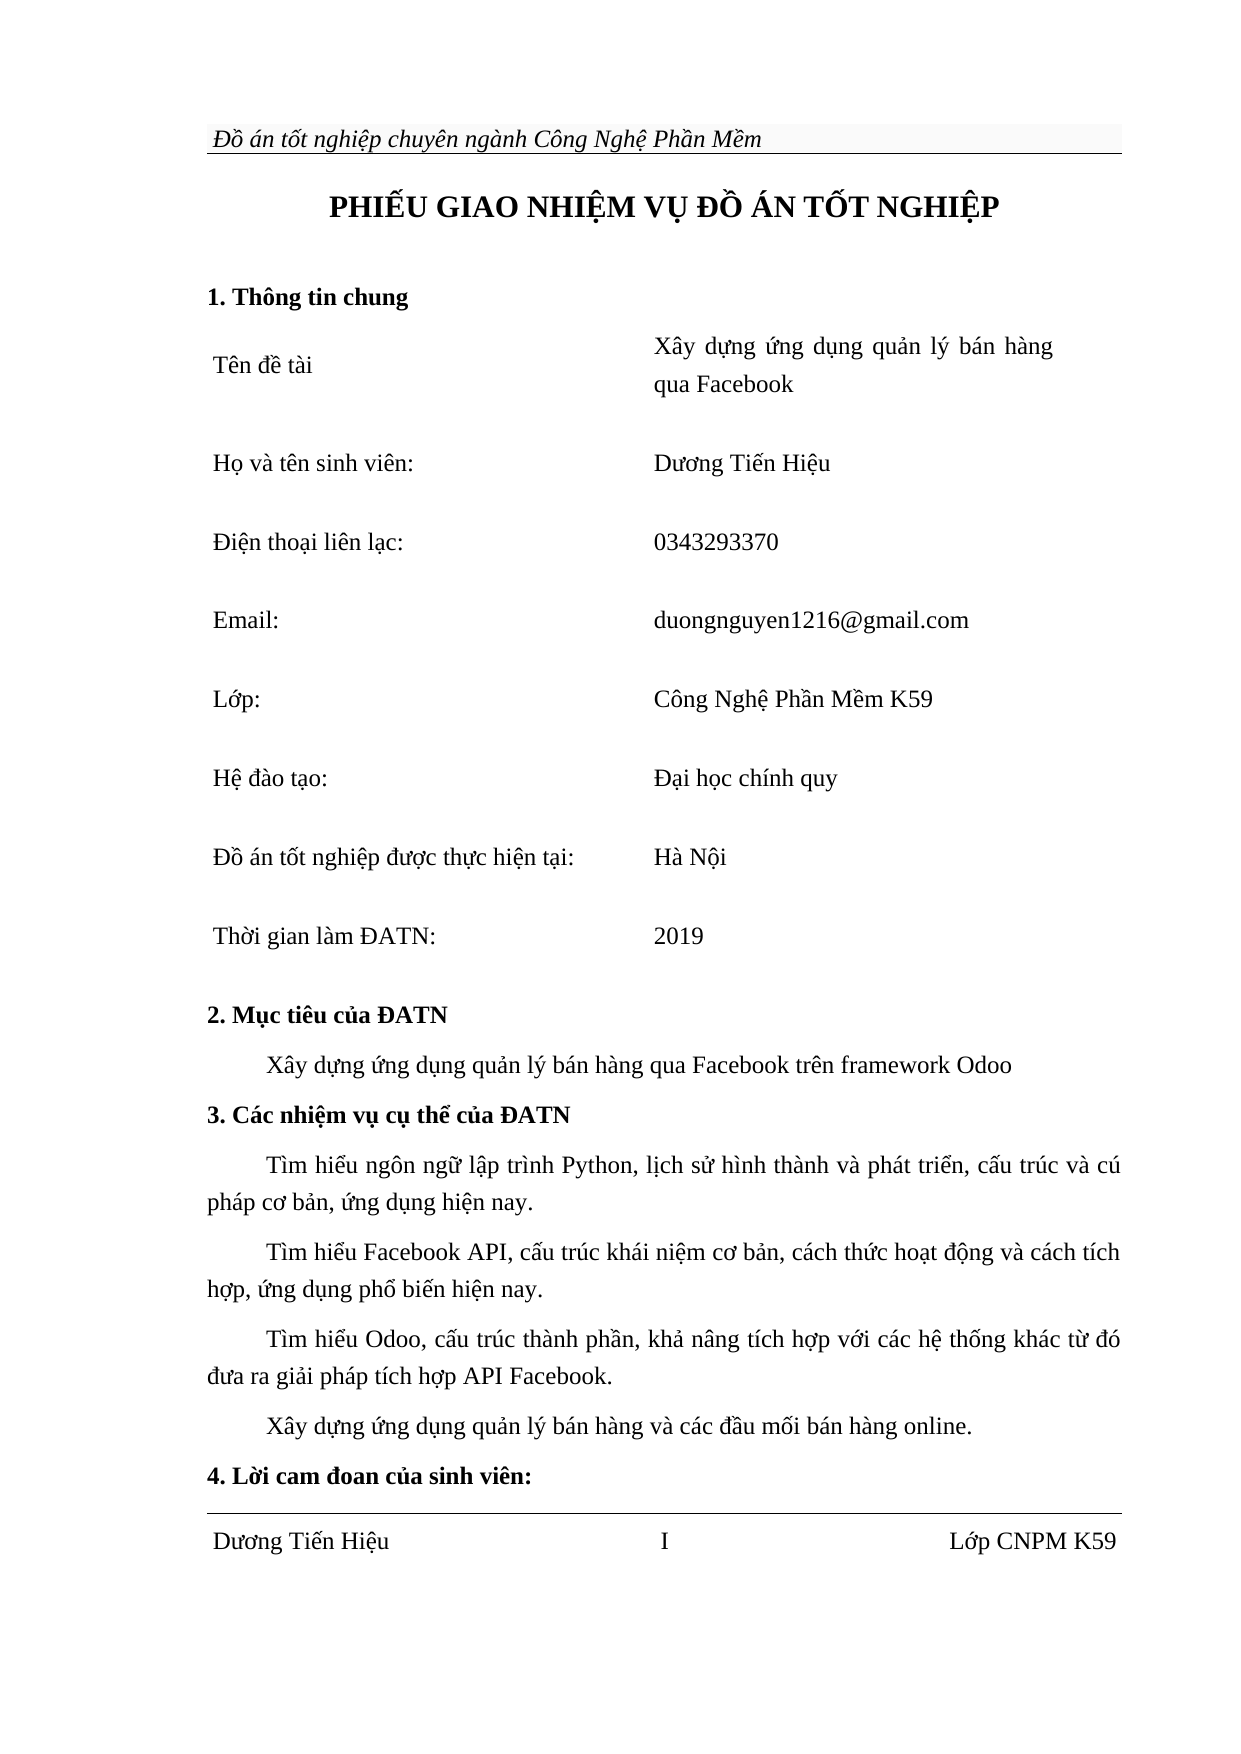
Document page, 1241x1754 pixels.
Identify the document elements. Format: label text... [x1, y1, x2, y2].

text Tìm hiểu Facebook API, cấu trúc khái niệm cơ bản, cách thức hoạt động và cách tích hợp, ứng dụng phổ biến hiện nay. [207, 1237, 1122, 1303]
text Tìm hiểu ngôn ngữ lập trình Python, lịch sử hình thành và phát triển, cấu trúc và cú pháp cơ bản, ứng dụng hiện nay. [207, 1150, 1122, 1216]
table_cell duongnguyen1216@gmail.com [648, 593, 1059, 672]
text 3. Các nhiệm vụ cụ thể của ĐATN [207, 1100, 1122, 1129]
text Xây dựng ứng dụng quản lý bán hàng và các đầu mối bán hàng online. [207, 1411, 1122, 1440]
text 4. Lời cam đoan của sinh viên: [207, 1461, 1122, 1489]
text 1. Thông tin chung [207, 282, 1122, 310]
table_cell Điện thoại liên lạc: [207, 514, 648, 593]
subtitle PHIẾU GIAO NHIỆM VỤ ĐỒ ÁN TỐT NGHIỆP [207, 188, 1122, 224]
table_cell Đồ án tốt nghiệp được thực hiện tại: [207, 830, 648, 909]
table_cell Hà Nội [648, 830, 1059, 909]
table_cell Công Nghệ Phần Mềm K59 [648, 672, 1059, 751]
table_cell Họ và tên sinh viên: [207, 435, 648, 514]
table_cell Lớp: [207, 672, 648, 751]
table_cell Email: [207, 593, 648, 672]
table_cell 0343293370 [648, 514, 1059, 593]
table_cell Hệ đào tạo: [207, 751, 648, 830]
text 2. Mục tiêu của ĐATN [207, 1000, 1122, 1029]
text Xây dựng ứng dụng quản lý bán hàng qua Facebook trên framework Odoo [207, 1050, 1122, 1079]
text Tìm hiểu Odoo, cấu trúc thành phần, khả nâng tích hợp với các hệ thống khác từ đó đưa ra giải pháp tích hợp API Facebook. [207, 1324, 1122, 1390]
table_cell Dương Tiến Hiệu [648, 435, 1059, 514]
table_cell Thời gian làm ĐATN: [207, 909, 648, 988]
table_header Xây dựng ứng dụng quản lý bán hàng qua Facebook [648, 319, 1059, 435]
table_cell Đại học chính quy [648, 751, 1059, 830]
table_cell 2019 [648, 909, 1059, 988]
table_header Tên đề tài [207, 319, 648, 435]
